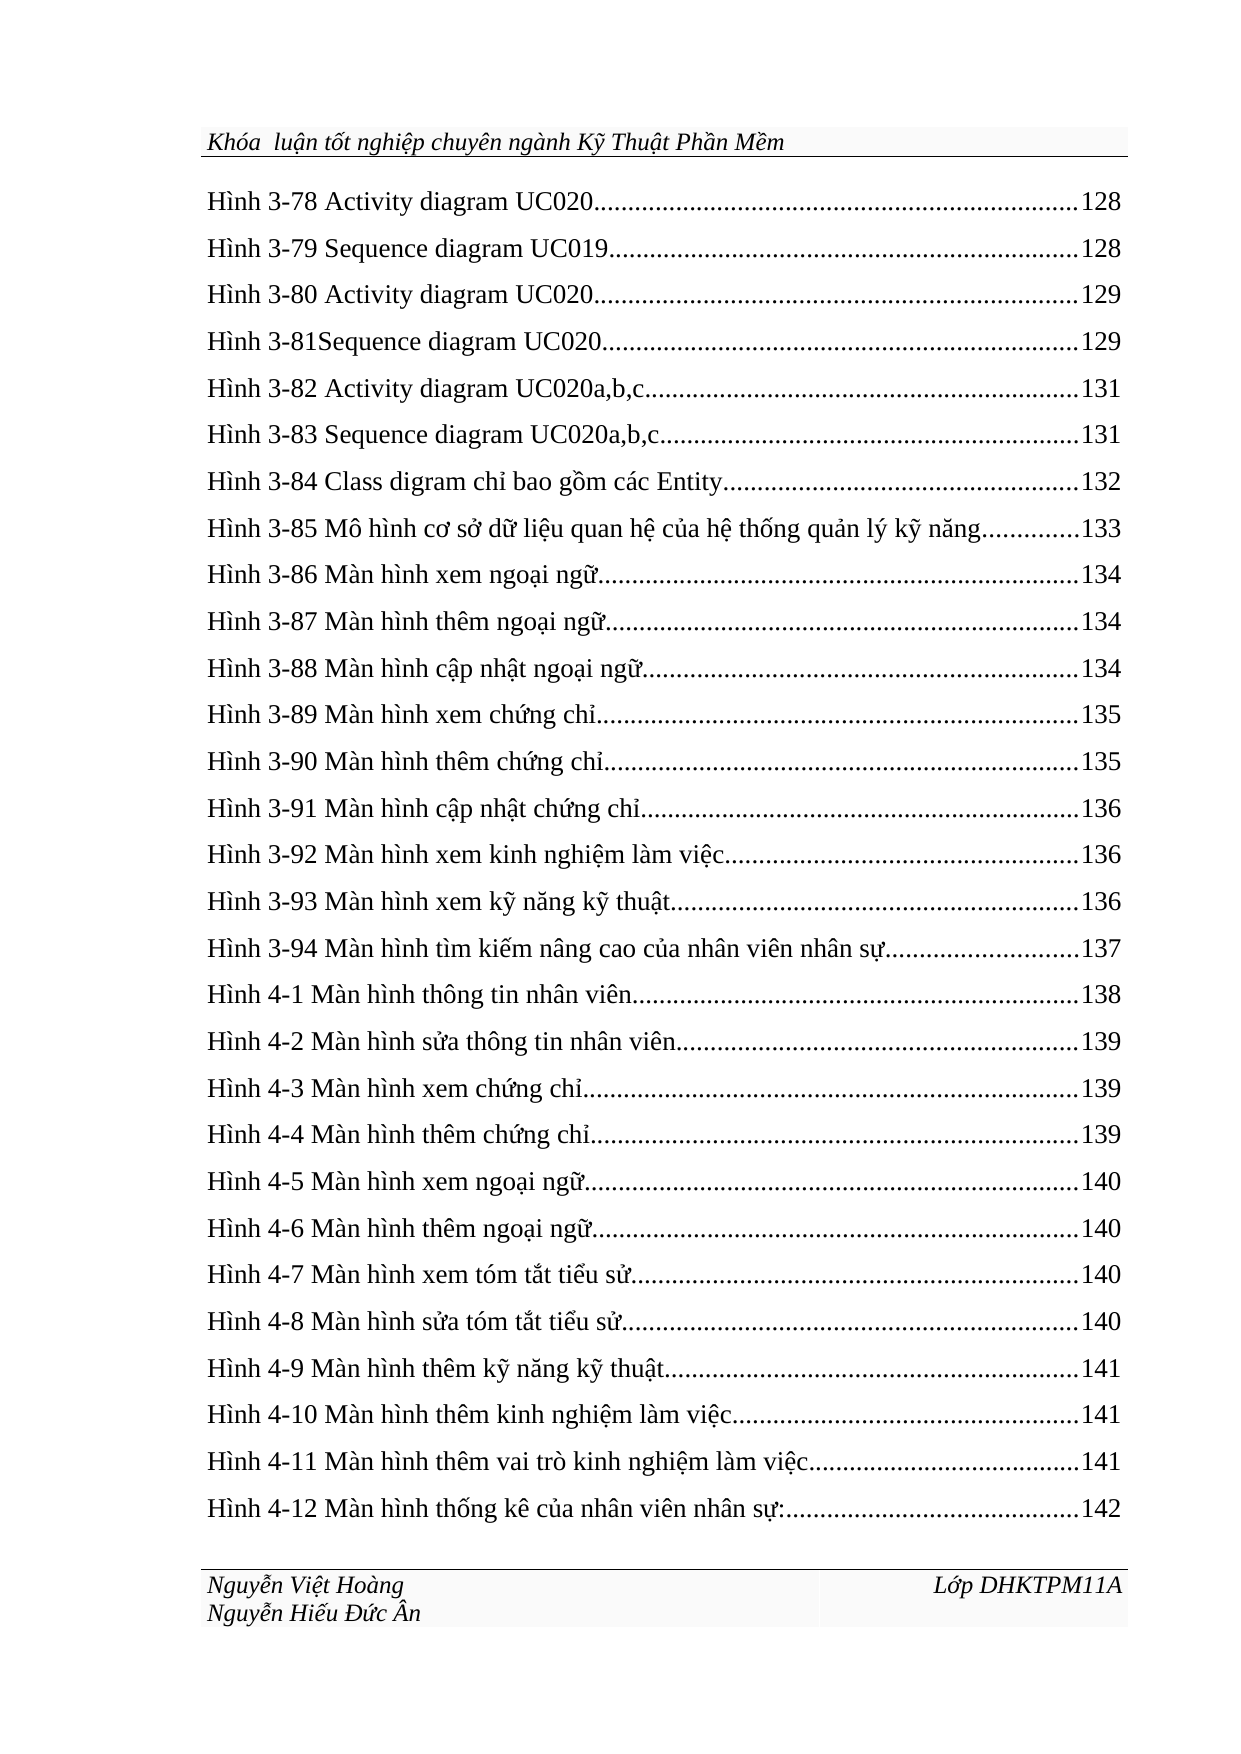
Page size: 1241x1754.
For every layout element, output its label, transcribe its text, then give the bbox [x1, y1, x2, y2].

text Hình 3-83 Sequence diagram UC020a,b,c 131 [207, 419, 1122, 450]
text Hình 4-3 Màn hình xem chứng chỉ 139 [207, 1072, 1122, 1103]
text Hình 4-5 Màn hình xem ngoại ngữ 140 [207, 1165, 1122, 1196]
text Hình 4-12 Màn hình thống kê của nhân viên nhân sự: 142 [207, 1492, 1122, 1523]
text Hình 3-81Sequence diagram UC020 129 [207, 325, 1122, 356]
text Hình 4-11 Màn hình thêm vai trò kinh nghiệm làm việc 141 [207, 1445, 1122, 1476]
text Hình 3-91 Màn hình cập nhật chứng chỉ 136 [207, 792, 1122, 823]
text Hình 3-78 Activity diagram UC020 128 [207, 185, 1122, 216]
text Hình 4-8 Màn hình sửa tóm tắt tiểu sử 140 [207, 1305, 1122, 1336]
text Hình 3-82 Activity diagram UC020a,b,c 131 [207, 372, 1122, 403]
text Hình 3-94 Màn hình tìm kiếm nâng cao của nhân viên nhân sự 137 [207, 932, 1122, 963]
text Hình 3-93 Màn hình xem kỹ năng kỹ thuật 136 [207, 885, 1122, 916]
text Hình 3-84 Class digram chỉ bao gồm các Entity 132 [207, 465, 1122, 496]
text Hình 3-92 Màn hình xem kinh nghiệm làm việc 136 [207, 839, 1122, 870]
text Hình 4-9 Màn hình thêm kỹ năng kỹ thuật 141 [207, 1352, 1122, 1383]
text Hình 4-6 Màn hình thêm ngoại ngữ 140 [207, 1212, 1122, 1243]
text Hình 4-1 Màn hình thông tin nhân viên 138 [207, 979, 1122, 1010]
text Hình 3-79 Sequence diagram UC019 128 [207, 232, 1122, 263]
text Hình 3-86 Màn hình xem ngoại ngữ 134 [207, 559, 1122, 590]
text Hình 3-90 Màn hình thêm chứng chỉ 135 [207, 745, 1122, 776]
text Hình 4-10 Màn hình thêm kinh nghiệm làm việc 141 [207, 1399, 1122, 1430]
text Hình 3-88 Màn hình cập nhật ngoại ngữ 134 [207, 652, 1122, 683]
text Hình 4-4 Màn hình thêm chứng chỉ 139 [207, 1119, 1122, 1150]
text Hình 4-7 Màn hình xem tóm tắt tiểu sử 140 [207, 1259, 1122, 1290]
text Hình 3-85 Mô hình cơ sở dữ liệu quan hệ của hệ thống quản lý kỹ năng 133 [207, 512, 1122, 543]
text Hình 3-89 Màn hình xem chứng chỉ 135 [207, 699, 1122, 730]
text Hình 3-87 Màn hình thêm ngoại ngữ 134 [207, 605, 1122, 636]
text Hình 4-2 Màn hình sửa thông tin nhân viên 139 [207, 1025, 1122, 1056]
text Hình 3-80 Activity diagram UC020 129 [207, 279, 1122, 310]
